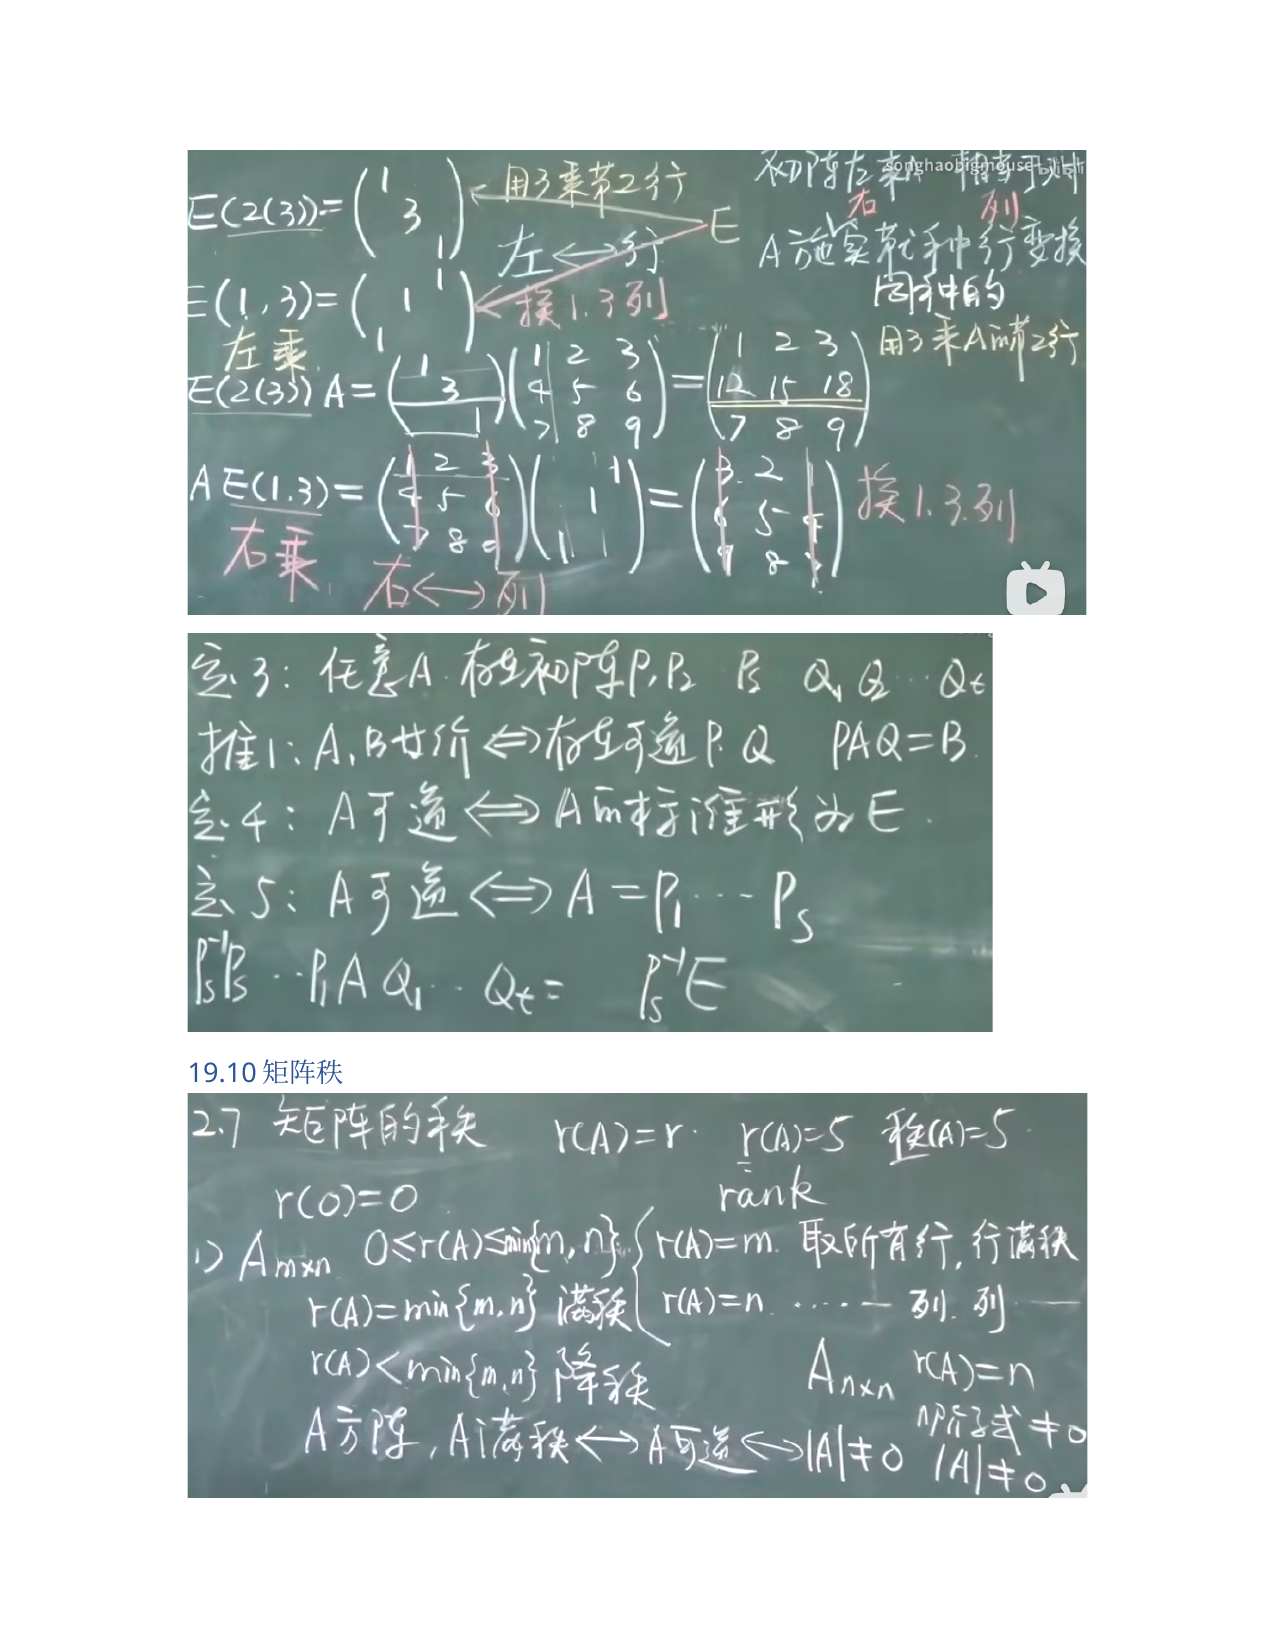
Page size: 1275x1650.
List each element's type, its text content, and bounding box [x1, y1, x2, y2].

picture [187, 633, 993, 1032]
picture [187, 1093, 1088, 1498]
picture [187, 150, 1087, 615]
subtitle 矩阵秩 [187, 1051, 1087, 1090]
